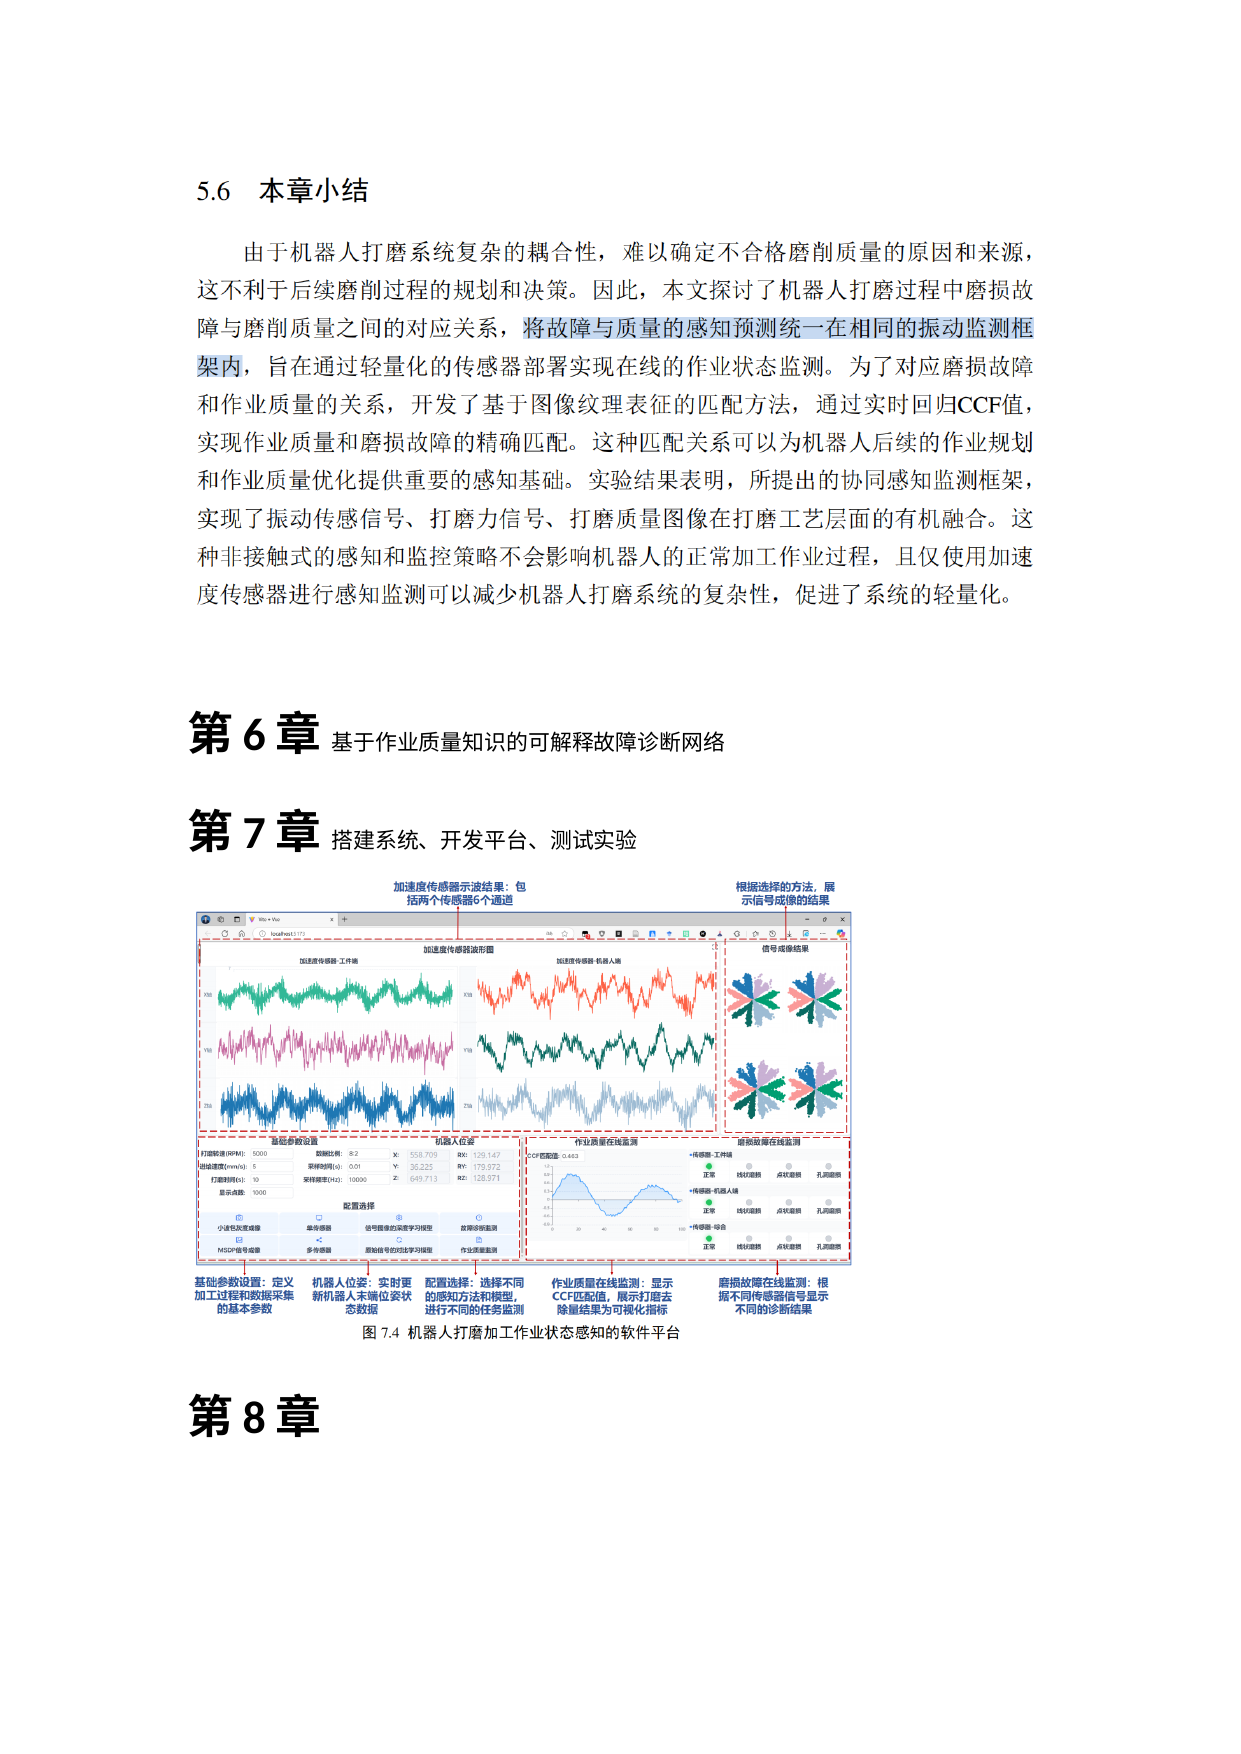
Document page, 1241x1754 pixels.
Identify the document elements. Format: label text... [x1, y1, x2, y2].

picture [187, 162, 1053, 626]
picture [187, 877, 860, 1349]
list 第6章 基于作业质量知识的可解释故障诊断网络 [187, 682, 1053, 779]
list 第7章 搭建系统、开发平台、测试实验 [187, 779, 1053, 877]
list 第8章 [187, 1364, 1053, 1462]
